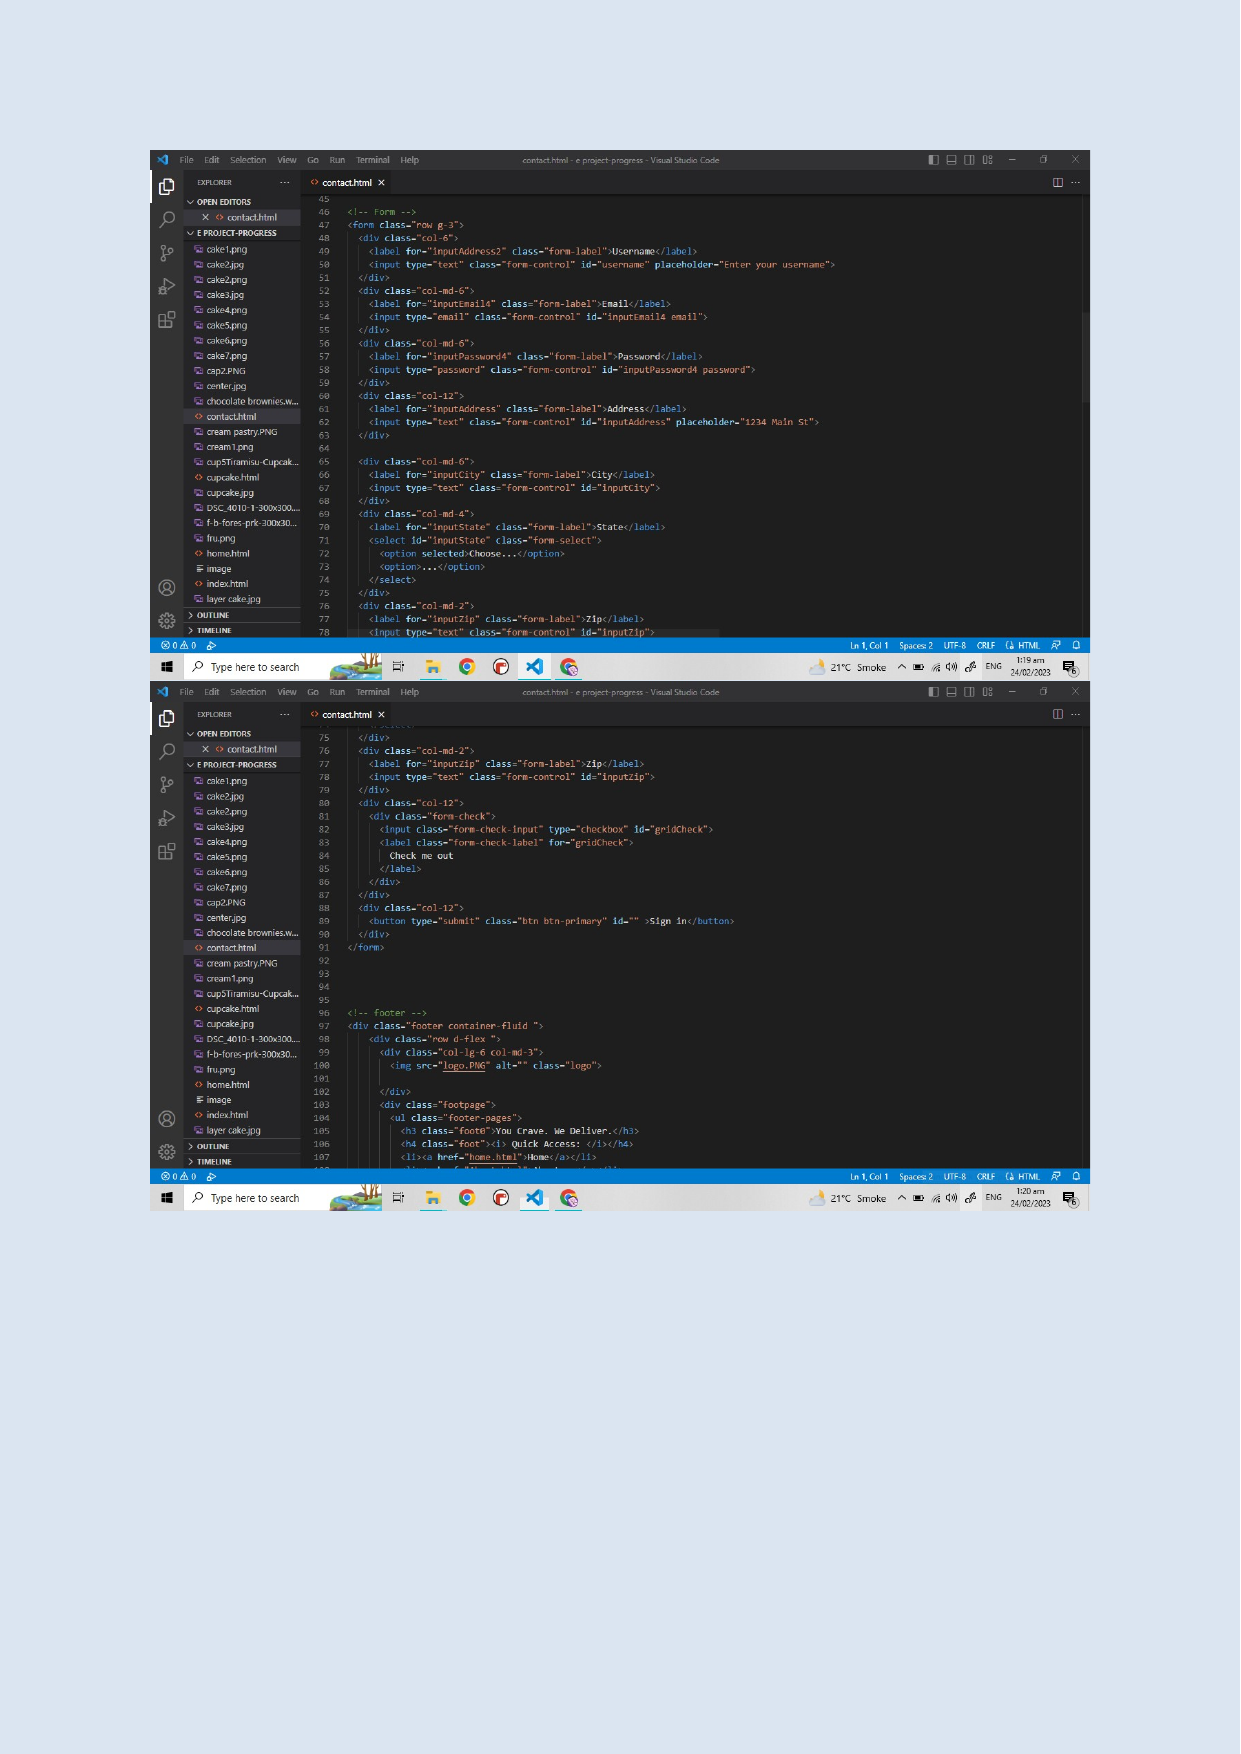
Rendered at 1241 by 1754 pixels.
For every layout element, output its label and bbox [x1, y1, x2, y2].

picture [150, 150, 1091, 680]
picture [150, 681, 1091, 1211]
